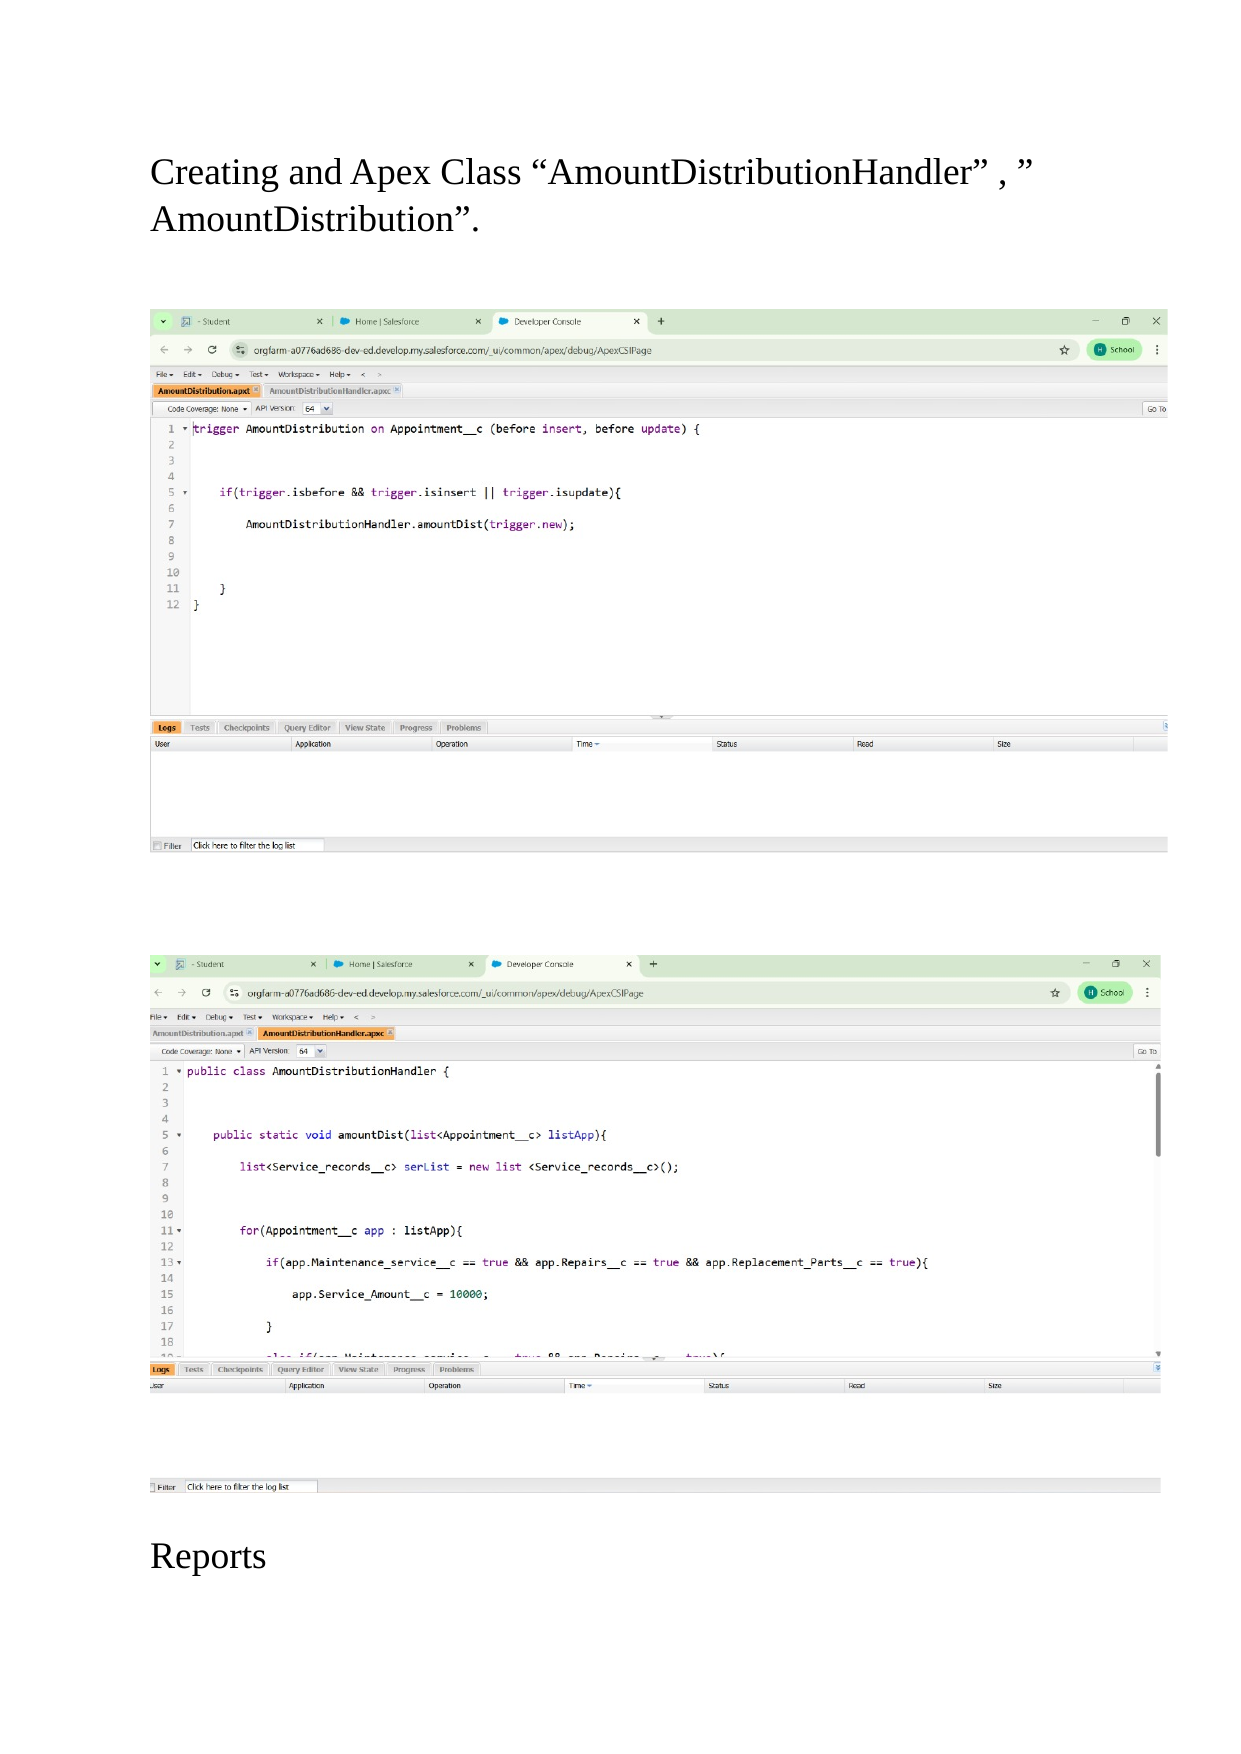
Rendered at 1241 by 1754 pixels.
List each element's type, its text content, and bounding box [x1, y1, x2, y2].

picture [150, 309, 1168, 853]
text Reports [150, 1534, 1100, 1577]
picture [150, 955, 1161, 1493]
text Creating and Apex Class “AmountDistributionHandler” , ” AmountDistribution”. [150, 150, 1099, 239]
